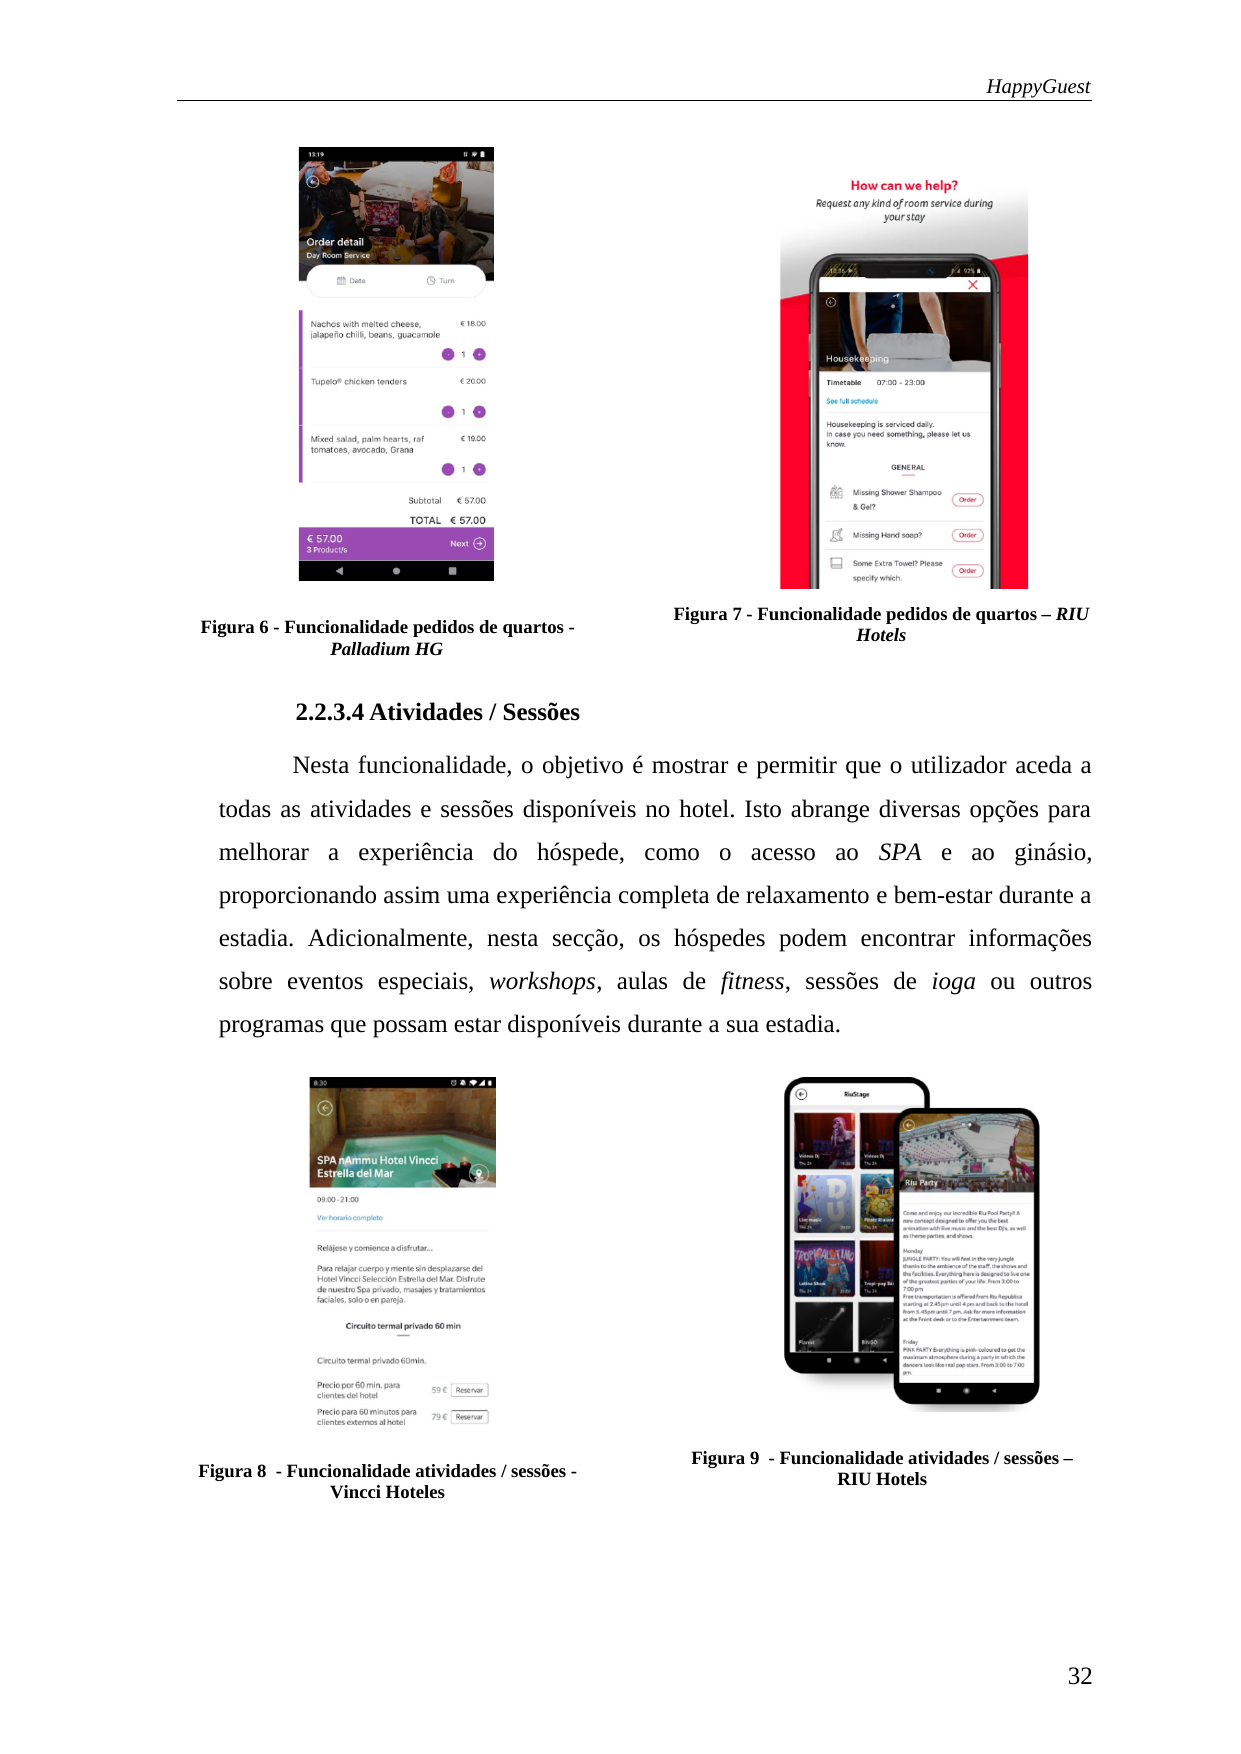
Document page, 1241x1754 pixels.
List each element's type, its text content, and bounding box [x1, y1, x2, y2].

subtitle Atividades / Sessões [295, 697, 1092, 726]
text Figura - Funcionalidade pedidos de quartos – RIU Hotels [672, 603, 1092, 646]
text Figura - Funcionalidade atividades / sessões - Vincci Hoteles [177, 1460, 598, 1503]
text Figura - Funcionalidade atividades / sessões – RIU Hotels [672, 1447, 1092, 1490]
picture [780, 147, 1029, 589]
picture [298, 147, 495, 581]
text Figura - Funcionalidade pedidos de quartos - Palladium HG [177, 616, 598, 659]
text Nesta funcionalidade, o objetivo é mostrar e permitir que o utilizador aceda a todas as atividades e sessões disponíveis no hotel. Isto abrange diversas opções para melhorar a experiência do hóspede, como o acesso ao SPA e ao ginásio, proporcionando assim uma experiência completa de relaxamento e bem-estar durante a estadia. Adicionalmente, nesta secção, os hóspedes podem encontrar informações sobre eventos especiais, workshops, aulas de fitness, sessões de ioga ou outros programas que possam estar disponíveis durante a sua estadia. [218, 751, 1092, 1038]
picture [776, 1077, 1047, 1412]
picture [309, 1077, 496, 1425]
